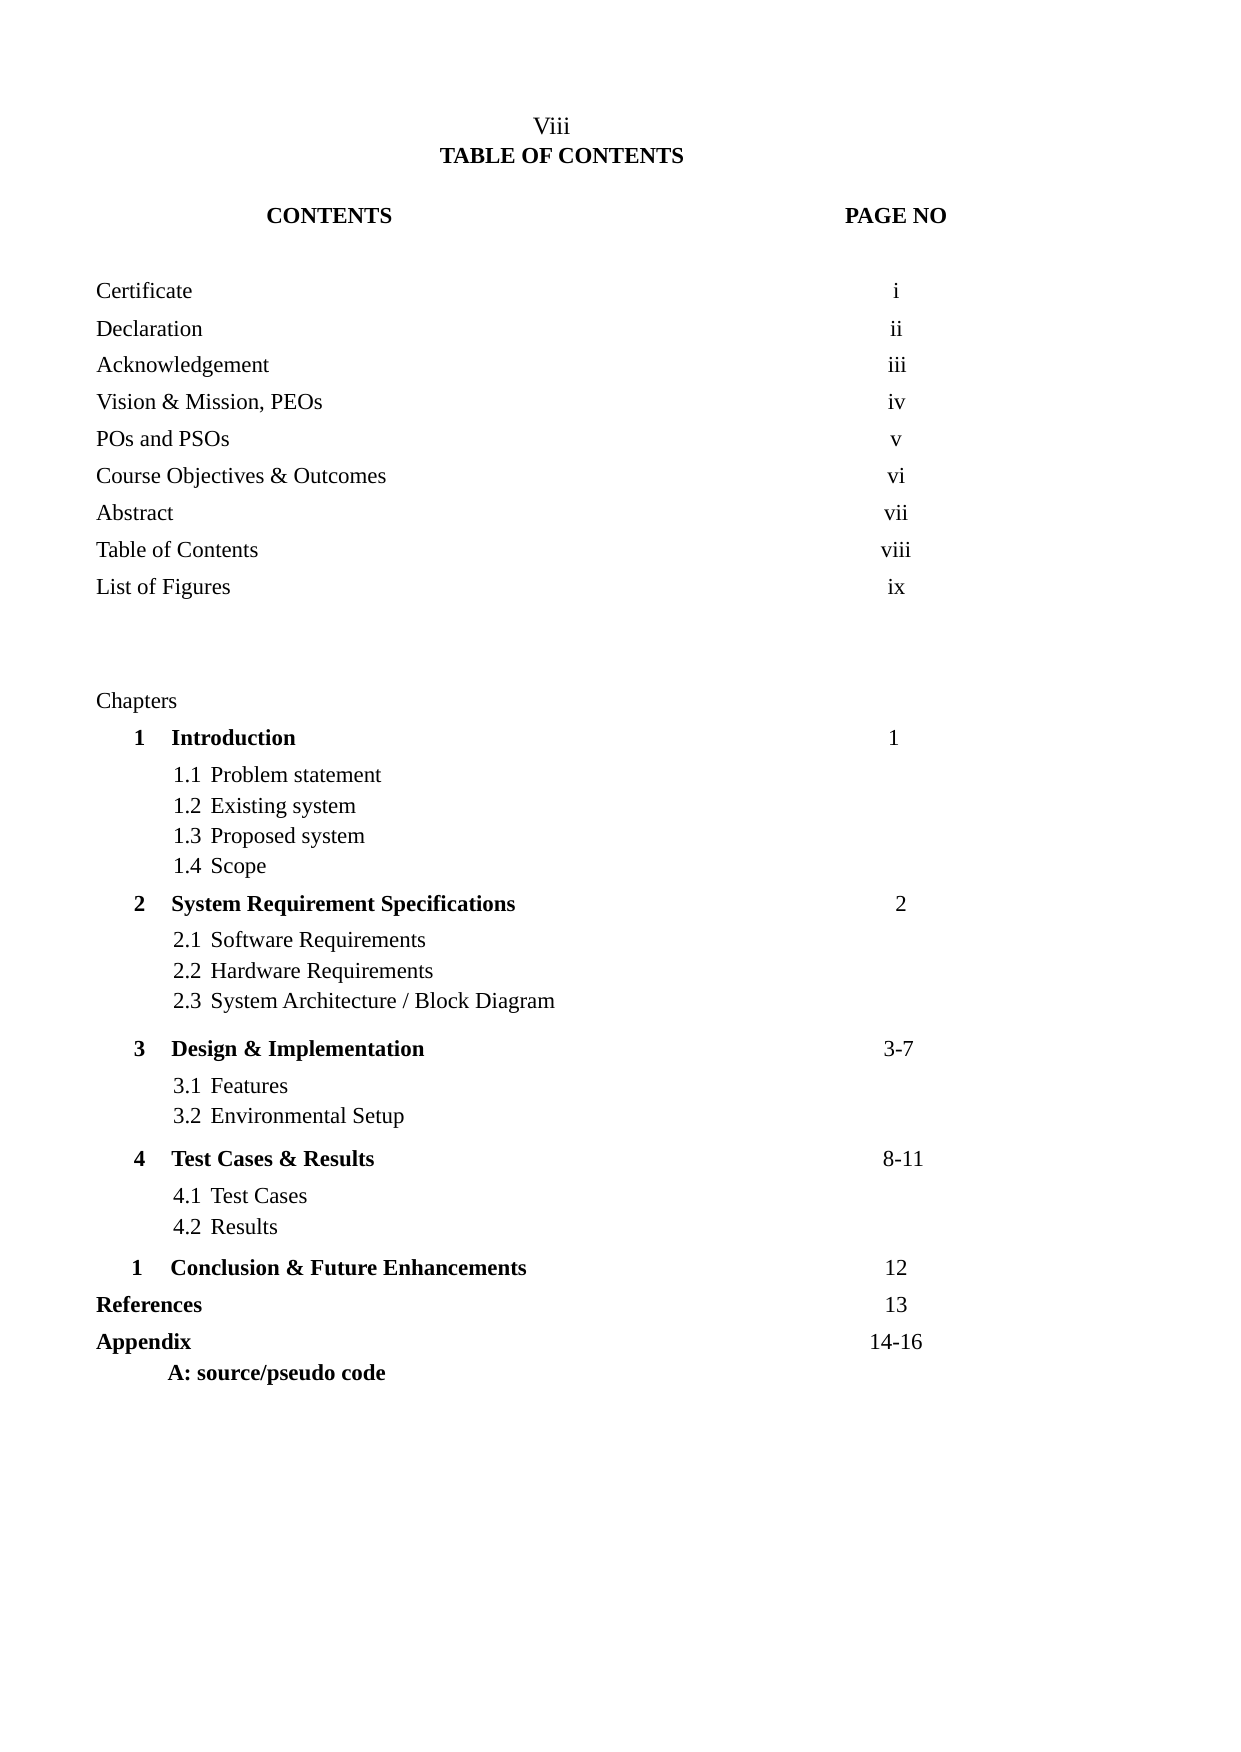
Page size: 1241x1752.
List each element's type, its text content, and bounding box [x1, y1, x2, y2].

list Test Cases & Results 8-11 [134, 1145, 1223, 1171]
text POs and PSOs v [96, 425, 1223, 451]
text TABLE OF CONTENTS [96, 142, 1223, 169]
text A: source/pseudo code [96, 1359, 1223, 1385]
text Table of Contents viii [96, 536, 1223, 562]
text Chapters [96, 687, 1223, 713]
list Results [173, 1213, 976, 1239]
list Test Cases [173, 1182, 976, 1208]
text Vision & Mission, PEOs iv [96, 388, 976, 415]
list Software Requirements [173, 927, 976, 953]
list Design & Implementation 3-7 [134, 1035, 1223, 1061]
text CONTENTS PAGE NO [96, 202, 1223, 228]
list Scope [173, 853, 976, 879]
list Hardware Requirements [173, 957, 976, 983]
text Viii [533, 111, 1223, 140]
list Existing system [173, 792, 976, 818]
text 1 Conclusion & Future Enhancements 12 [96, 1254, 1223, 1281]
list Environmental Setup [173, 1102, 976, 1128]
text Abstract vii [96, 499, 1223, 525]
text Certificate i [96, 278, 1223, 304]
list Problem statement [173, 761, 976, 787]
text Course Objectives & Outcomes vi [96, 462, 1223, 488]
list Proposed system [173, 822, 976, 849]
text Declaration ii [96, 314, 1223, 341]
list System Requirement Specifications 2 [134, 889, 1223, 916]
text Appendix 14-16 [96, 1328, 1223, 1355]
list System Architecture / Block Diagram [173, 987, 976, 1013]
text Acknowledgement iii [96, 352, 976, 378]
text List of Figures ix [96, 573, 1223, 599]
list Features [173, 1072, 976, 1098]
list Introduction 1 [134, 724, 1223, 750]
text References 13 [96, 1291, 1223, 1318]
